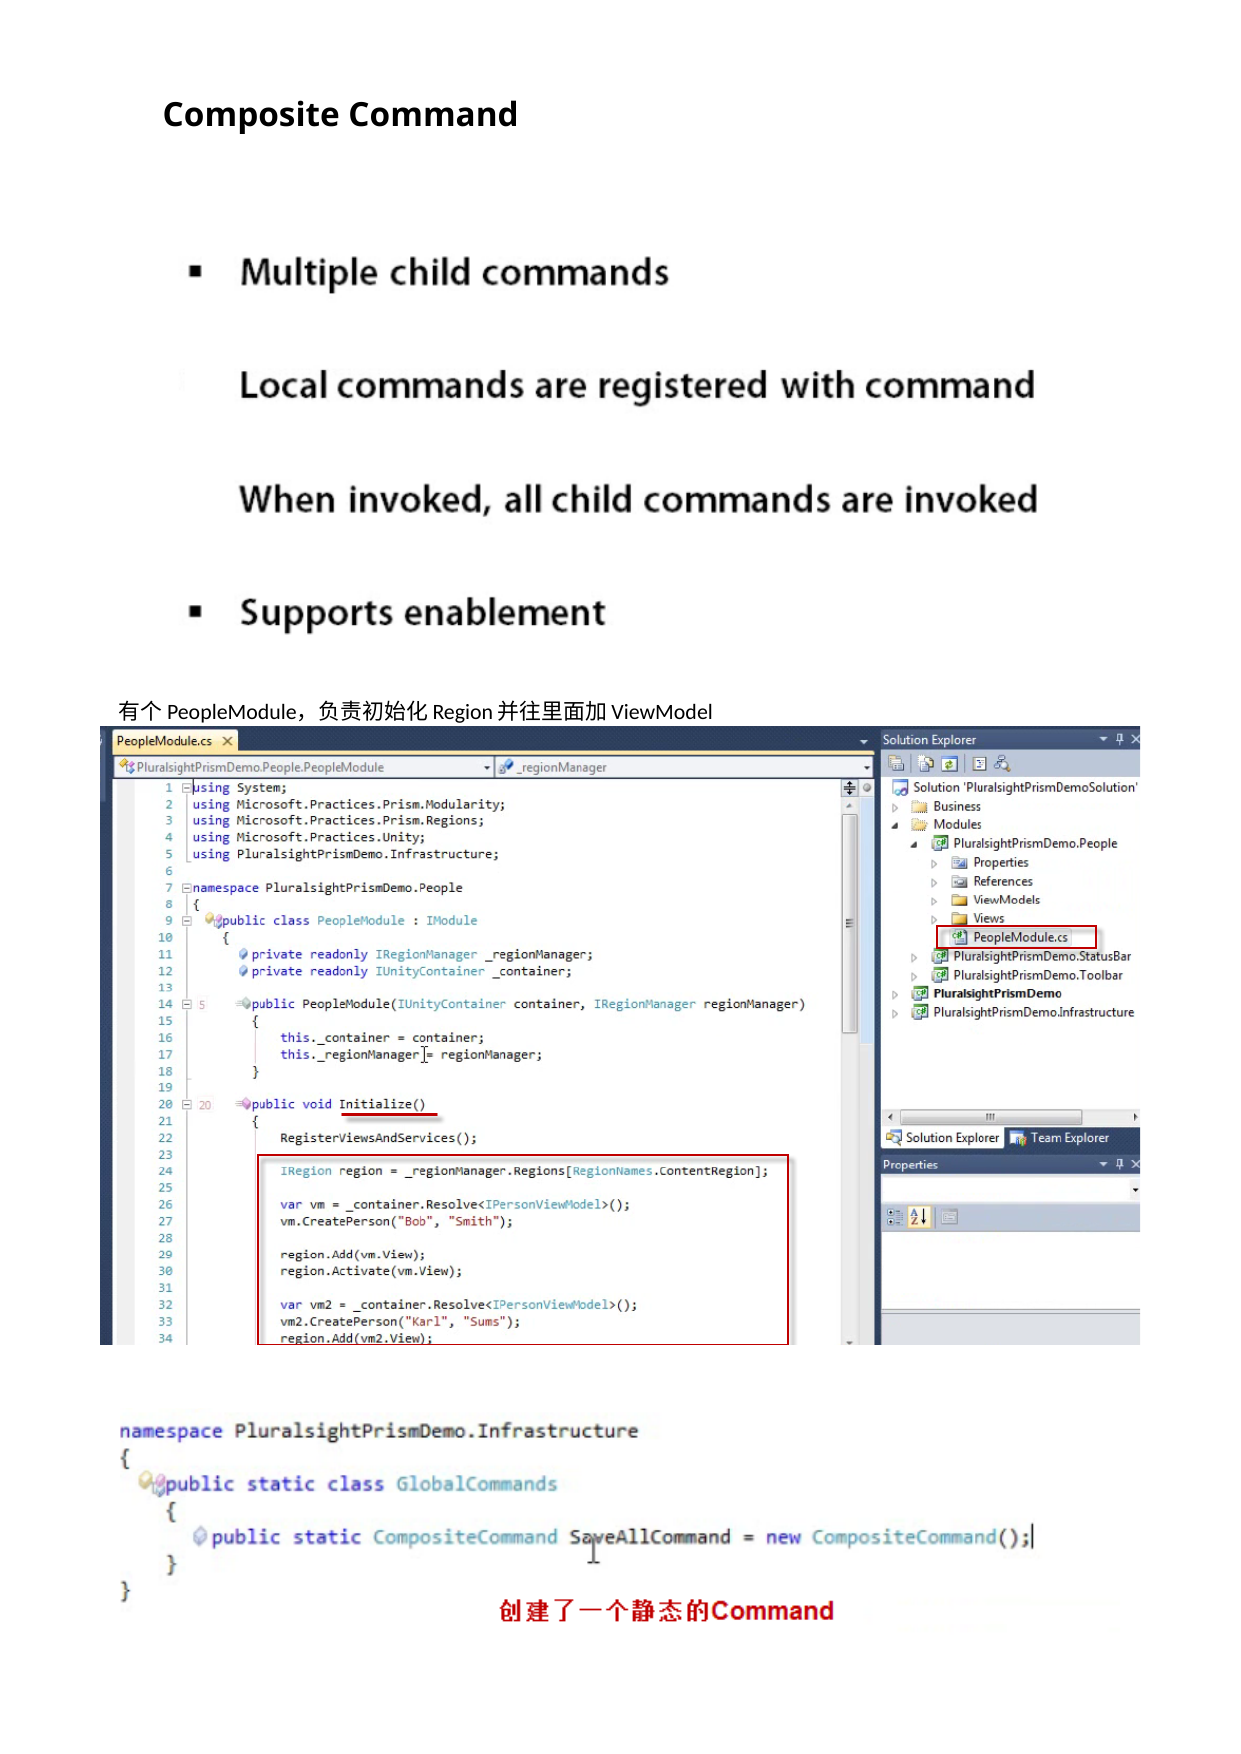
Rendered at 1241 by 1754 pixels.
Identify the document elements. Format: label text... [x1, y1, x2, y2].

picture [100, 726, 1141, 1345]
picture [170, 238, 1071, 661]
text 有个PeopleModule，负责初始化Region并往里面加ViewModel [75, 693, 1165, 726]
picture [120, 1408, 1121, 1642]
subtitle Composite Command [75, 81, 1165, 146]
